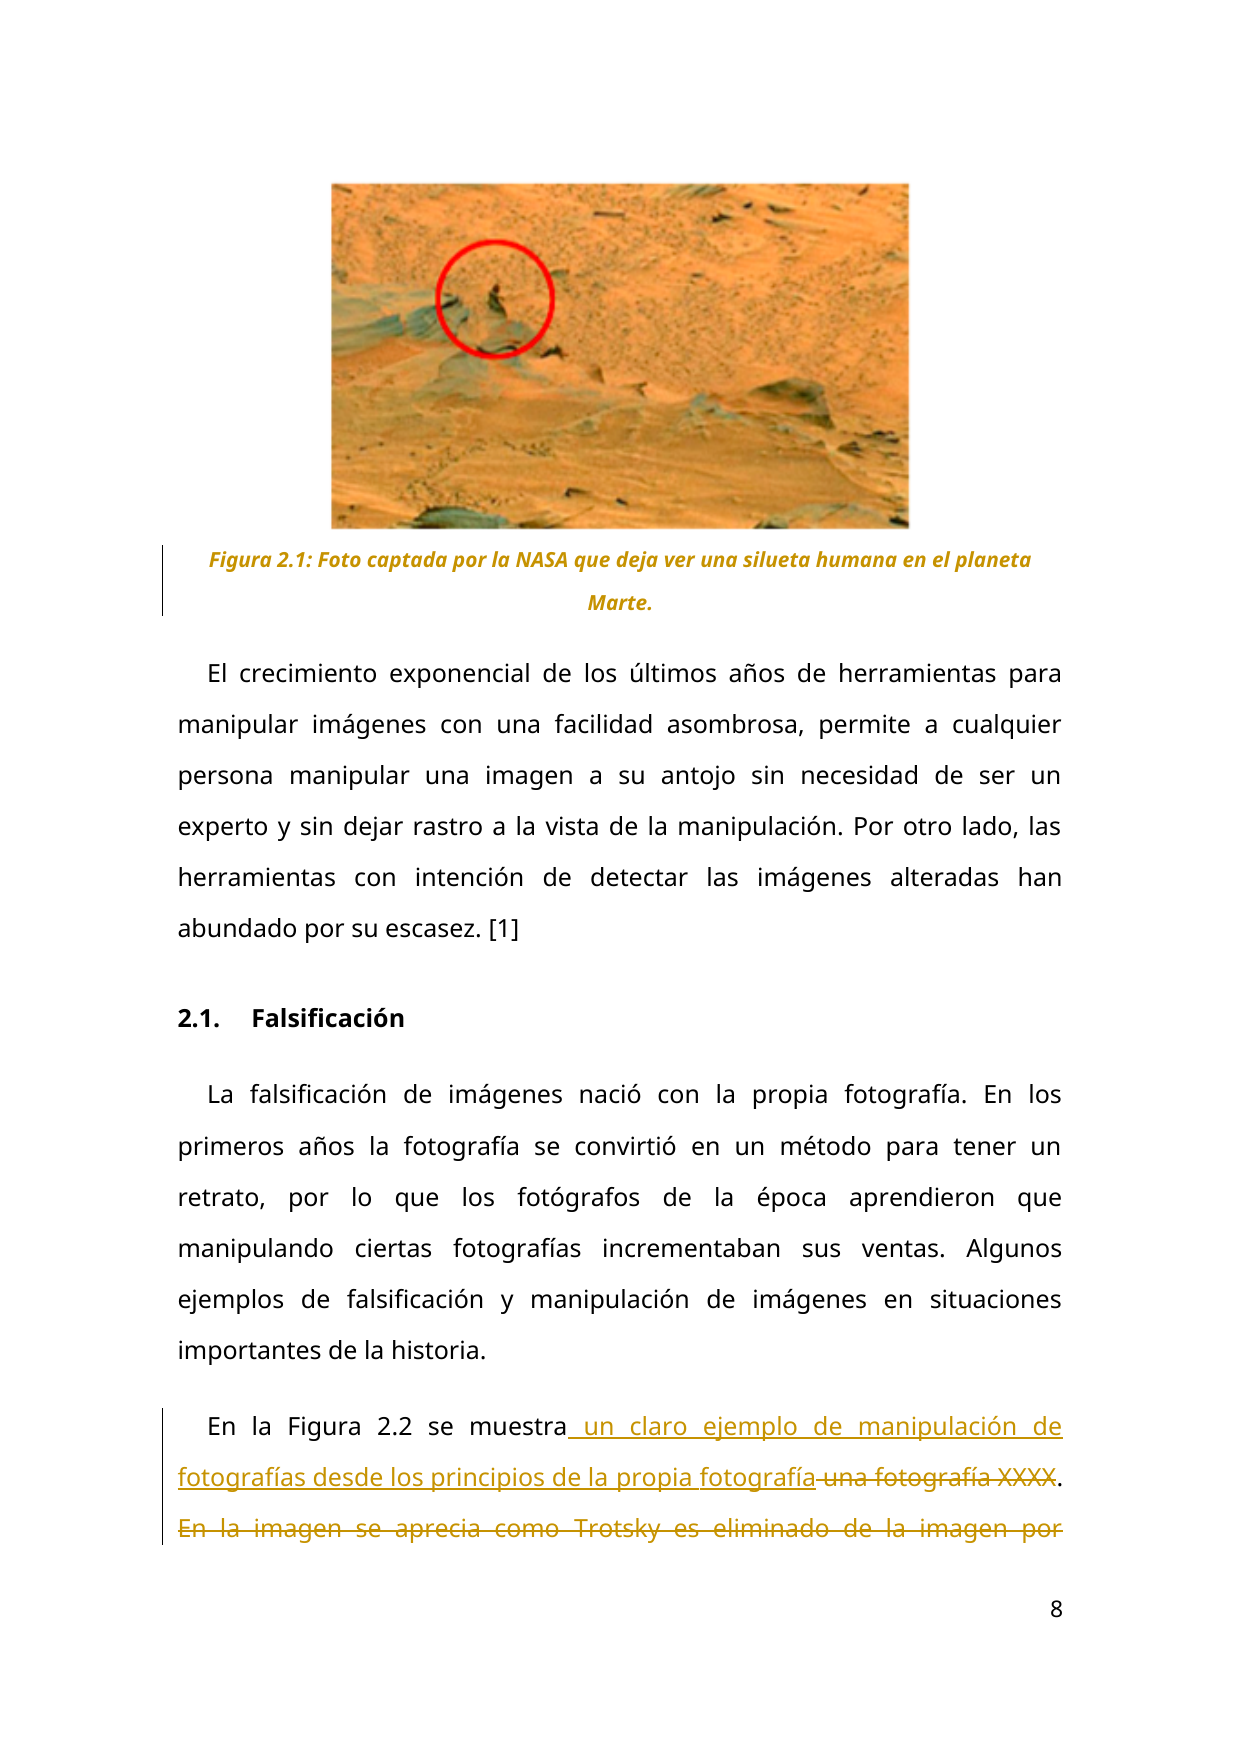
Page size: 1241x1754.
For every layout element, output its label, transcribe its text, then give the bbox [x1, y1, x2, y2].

text El crecimiento exponencial de los últimos años de herramientas para manipular imágenes con una facilidad asombrosa, permite a cualquier persona manipular una imagen a su antojo sin necesidad de ser un experto y sin dejar rastro a la vista de la manipulación. Por otro lado, las herramientas con intención de detectar las imágenes alteradas han abundado por su escasez. [1] [177, 655, 1063, 944]
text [177, 1531, 1063, 1544]
text Figura 2.1: Foto captada por la NASA que deja ver una silueta humana en el planeta Marte. [177, 545, 1063, 616]
picture [310, 177, 931, 533]
text En la Figura 2.2 se muestra. [177, 1408, 1063, 1530]
text La falsificación de imágenes nació con la propia fotografía. En los primeros años la fotografía se convirtió en un método para tener un retrato, por lo que los fotógrafos de la época aprendieron que manipulando ciertas fotografías incrementaban sus ventas. Algunos ejemplos de falsificación y manipulación de imágenes en situaciones importantes de la historia. [177, 1077, 1063, 1366]
subtitle Falsificación [177, 1001, 1063, 1035]
